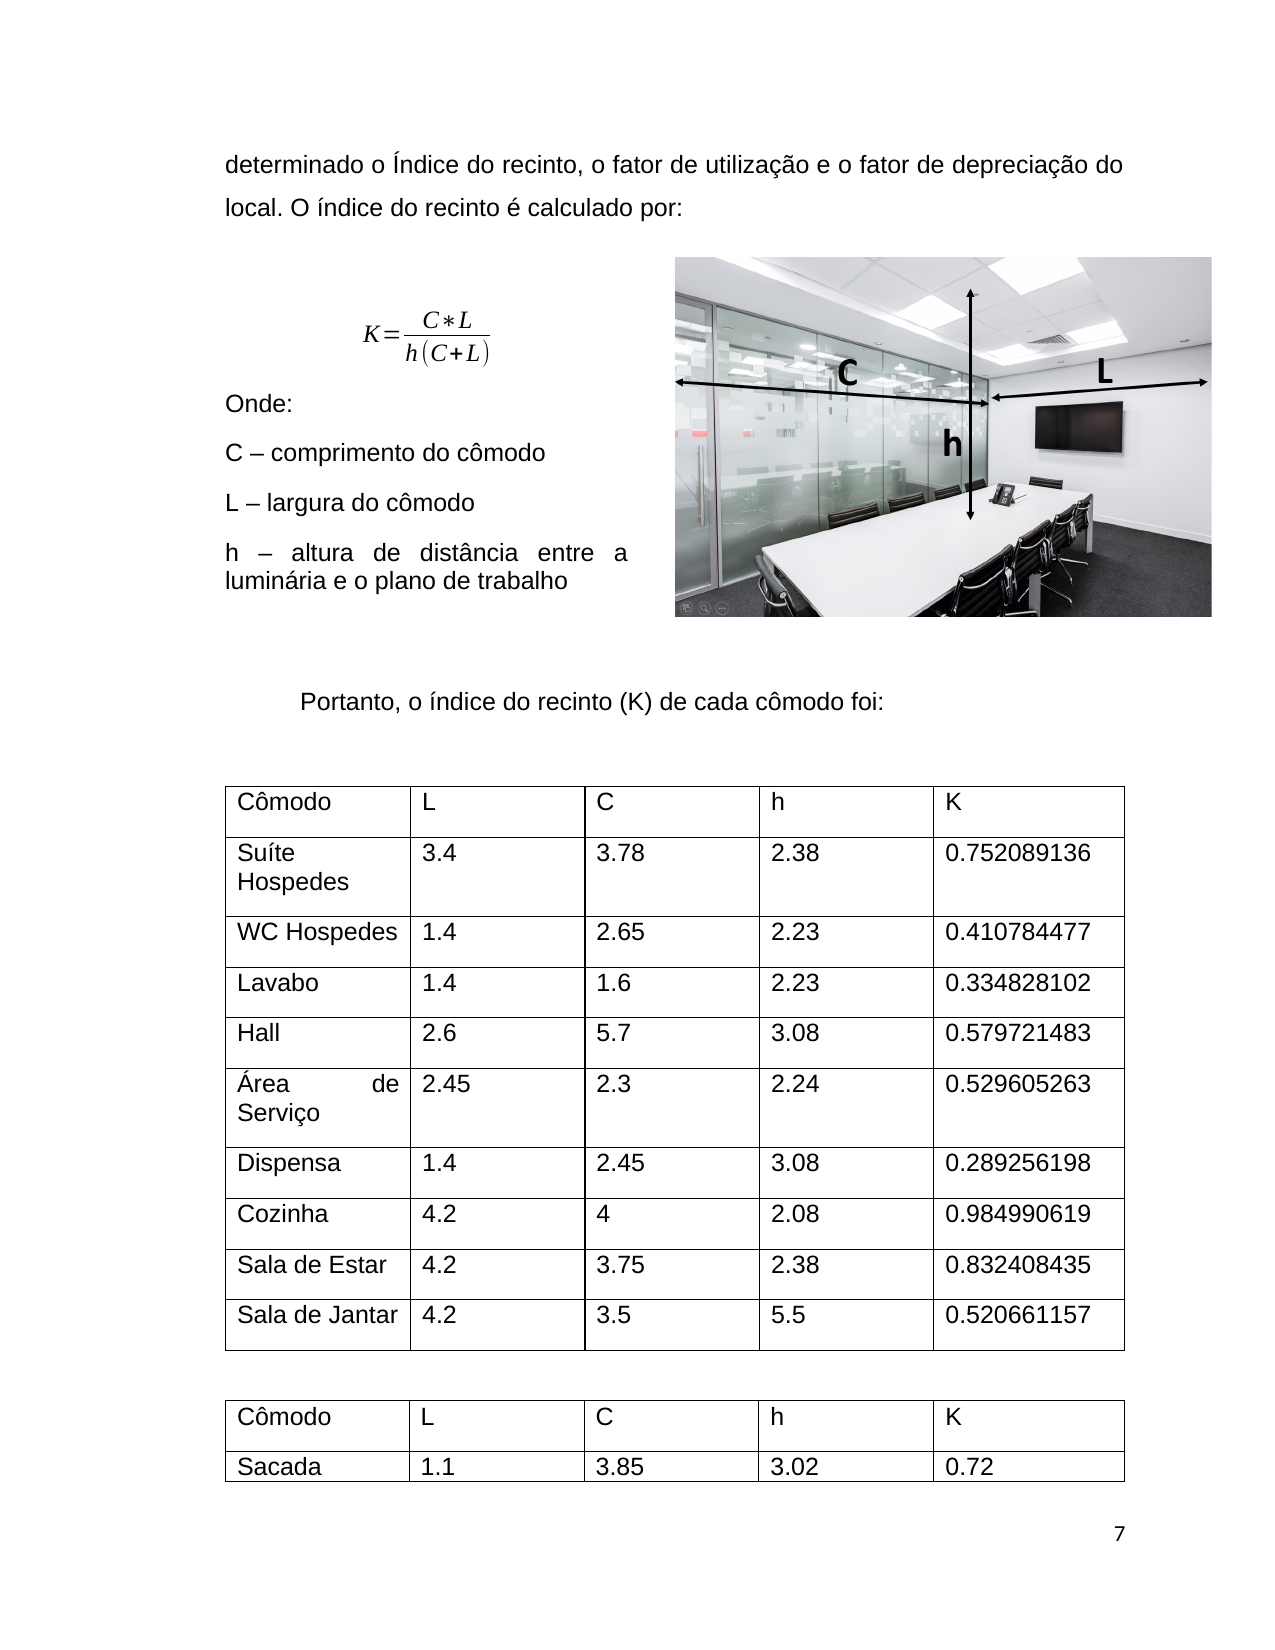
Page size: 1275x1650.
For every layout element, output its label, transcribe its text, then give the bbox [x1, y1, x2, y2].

table_cell 0.832408435 [934, 1250, 1124, 1299]
table_cell Lavabo [226, 968, 410, 1017]
table_cell 2.45 [586, 1148, 759, 1198]
table_cell 2.6 [411, 1018, 584, 1068]
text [225, 150, 1125, 222]
table_cell 1.4 [411, 917, 584, 967]
table_cell 4.2 [411, 1199, 584, 1248]
table_cell 2.23 [760, 968, 933, 1017]
table_cell 5.5 [760, 1300, 933, 1350]
table_cell 3.08 [760, 1018, 933, 1068]
table_cell 0.984990619 [934, 1199, 1124, 1248]
table_cell 1.4 [411, 1148, 584, 1198]
table_header Cômodo [226, 1401, 409, 1451]
text Portanto, o índice do recinto (K) de cada cômodo foi: [225, 687, 1125, 716]
table_cell 3.78 [586, 838, 759, 916]
text L – largura do cômodo [225, 488, 628, 517]
table_cell 2.24 [760, 1069, 933, 1147]
table_cell 0.752089136 [934, 838, 1124, 916]
table_cell 3.08 [760, 1148, 933, 1198]
table_cell 1.4 [411, 968, 584, 1017]
text C – comprimento do cômodo [225, 438, 628, 467]
table_cell Sacada [226, 1452, 409, 1481]
table_cell 0.520661157 [934, 1300, 1124, 1350]
table_cell 0.334828102 [934, 968, 1124, 1017]
table_cell Área de Serviço [226, 1069, 410, 1147]
table_cell 3.85 [585, 1452, 758, 1481]
table_header L [411, 787, 584, 837]
table_cell 4 [586, 1199, 759, 1248]
table_cell 5.7 [586, 1018, 759, 1068]
table_header L [410, 1401, 584, 1451]
table_cell 2.65 [586, 917, 759, 967]
table_cell 3.4 [411, 838, 584, 916]
table_cell 0.579721483 [934, 1018, 1124, 1068]
table_cell 2.38 [760, 1250, 933, 1299]
table_cell 3.5 [586, 1300, 759, 1350]
picture [675, 257, 1212, 617]
table_header h [759, 1401, 933, 1451]
table_header K [934, 787, 1124, 837]
table_header C [585, 1401, 758, 1451]
text Onde: [225, 389, 628, 417]
table_cell WC Hospedes [226, 917, 410, 967]
table_cell 2.45 [411, 1069, 584, 1147]
text h – altura de distância entre a luminária e o plano de trabalho [225, 537, 628, 595]
table_cell 0.289256198 [934, 1148, 1124, 1198]
table_cell Hall [226, 1018, 410, 1068]
table_cell 3.75 [586, 1250, 759, 1299]
table_cell 1.1 [410, 1452, 584, 1481]
table_header K [934, 1401, 1124, 1451]
table_header Cômodo [226, 787, 410, 837]
table_cell Sala de Jantar [226, 1300, 410, 1350]
table_cell 3.02 [759, 1452, 933, 1481]
table_cell 2.3 [586, 1069, 759, 1147]
table_cell 0.529605263 [934, 1069, 1124, 1147]
table_cell 4.2 [411, 1300, 584, 1350]
table_cell 1.6 [586, 968, 759, 1017]
table_cell Suíte Hospedes [226, 838, 410, 916]
table_cell Sala de Estar [226, 1250, 410, 1299]
table_header h [760, 787, 933, 837]
table_cell 2.38 [760, 838, 933, 916]
table_cell 0.72 [934, 1452, 1124, 1481]
table_cell Cozinha [226, 1199, 410, 1248]
table_cell Dispensa [226, 1148, 410, 1198]
table_cell 2.23 [760, 917, 933, 967]
table_cell 0.410784477 [934, 917, 1124, 967]
table_cell 2.08 [760, 1199, 933, 1248]
table_cell 4.2 [411, 1250, 584, 1299]
table_header C [586, 787, 759, 837]
